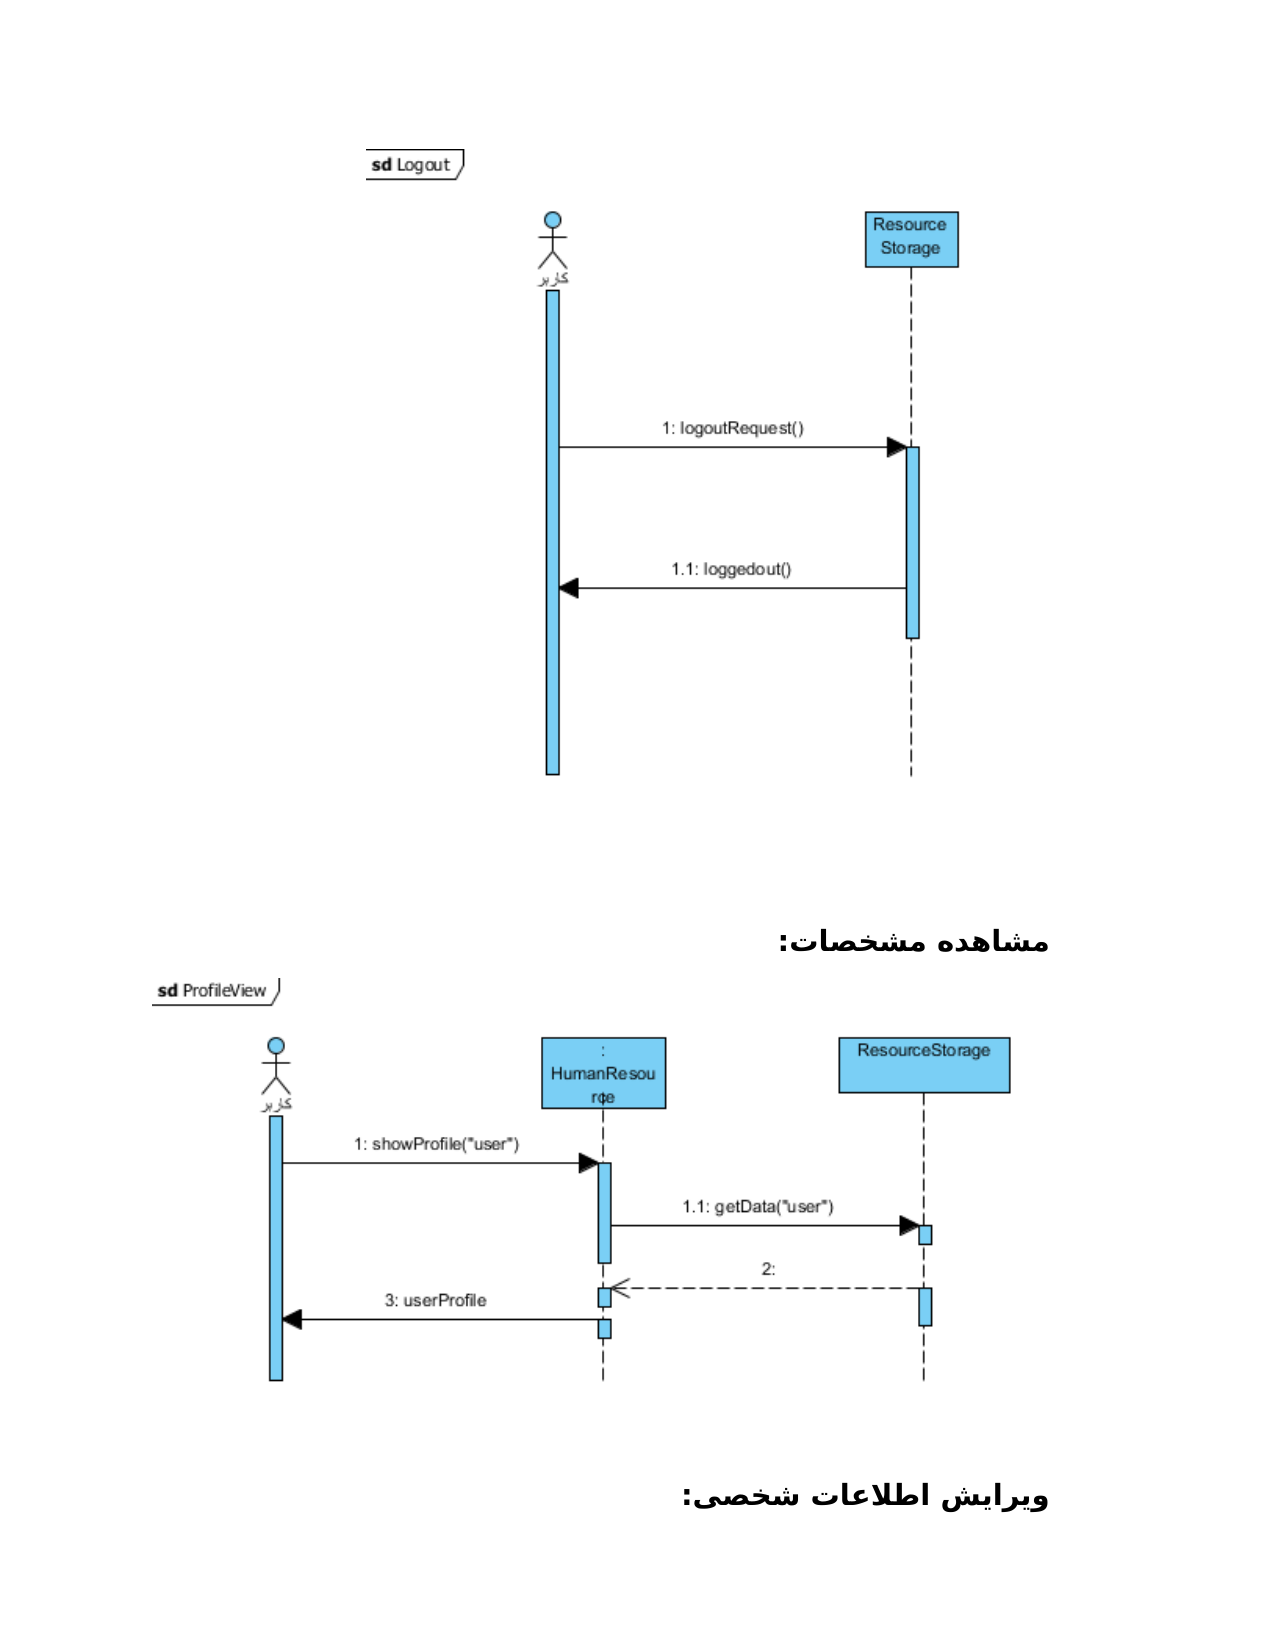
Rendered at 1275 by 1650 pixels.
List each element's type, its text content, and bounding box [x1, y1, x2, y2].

text ویرایش اطلاعات شخصی: [150, 1479, 1125, 1513]
picture [366, 149, 1050, 796]
picture [152, 978, 1050, 1405]
text مشاهده مشخصات: [150, 925, 1125, 959]
